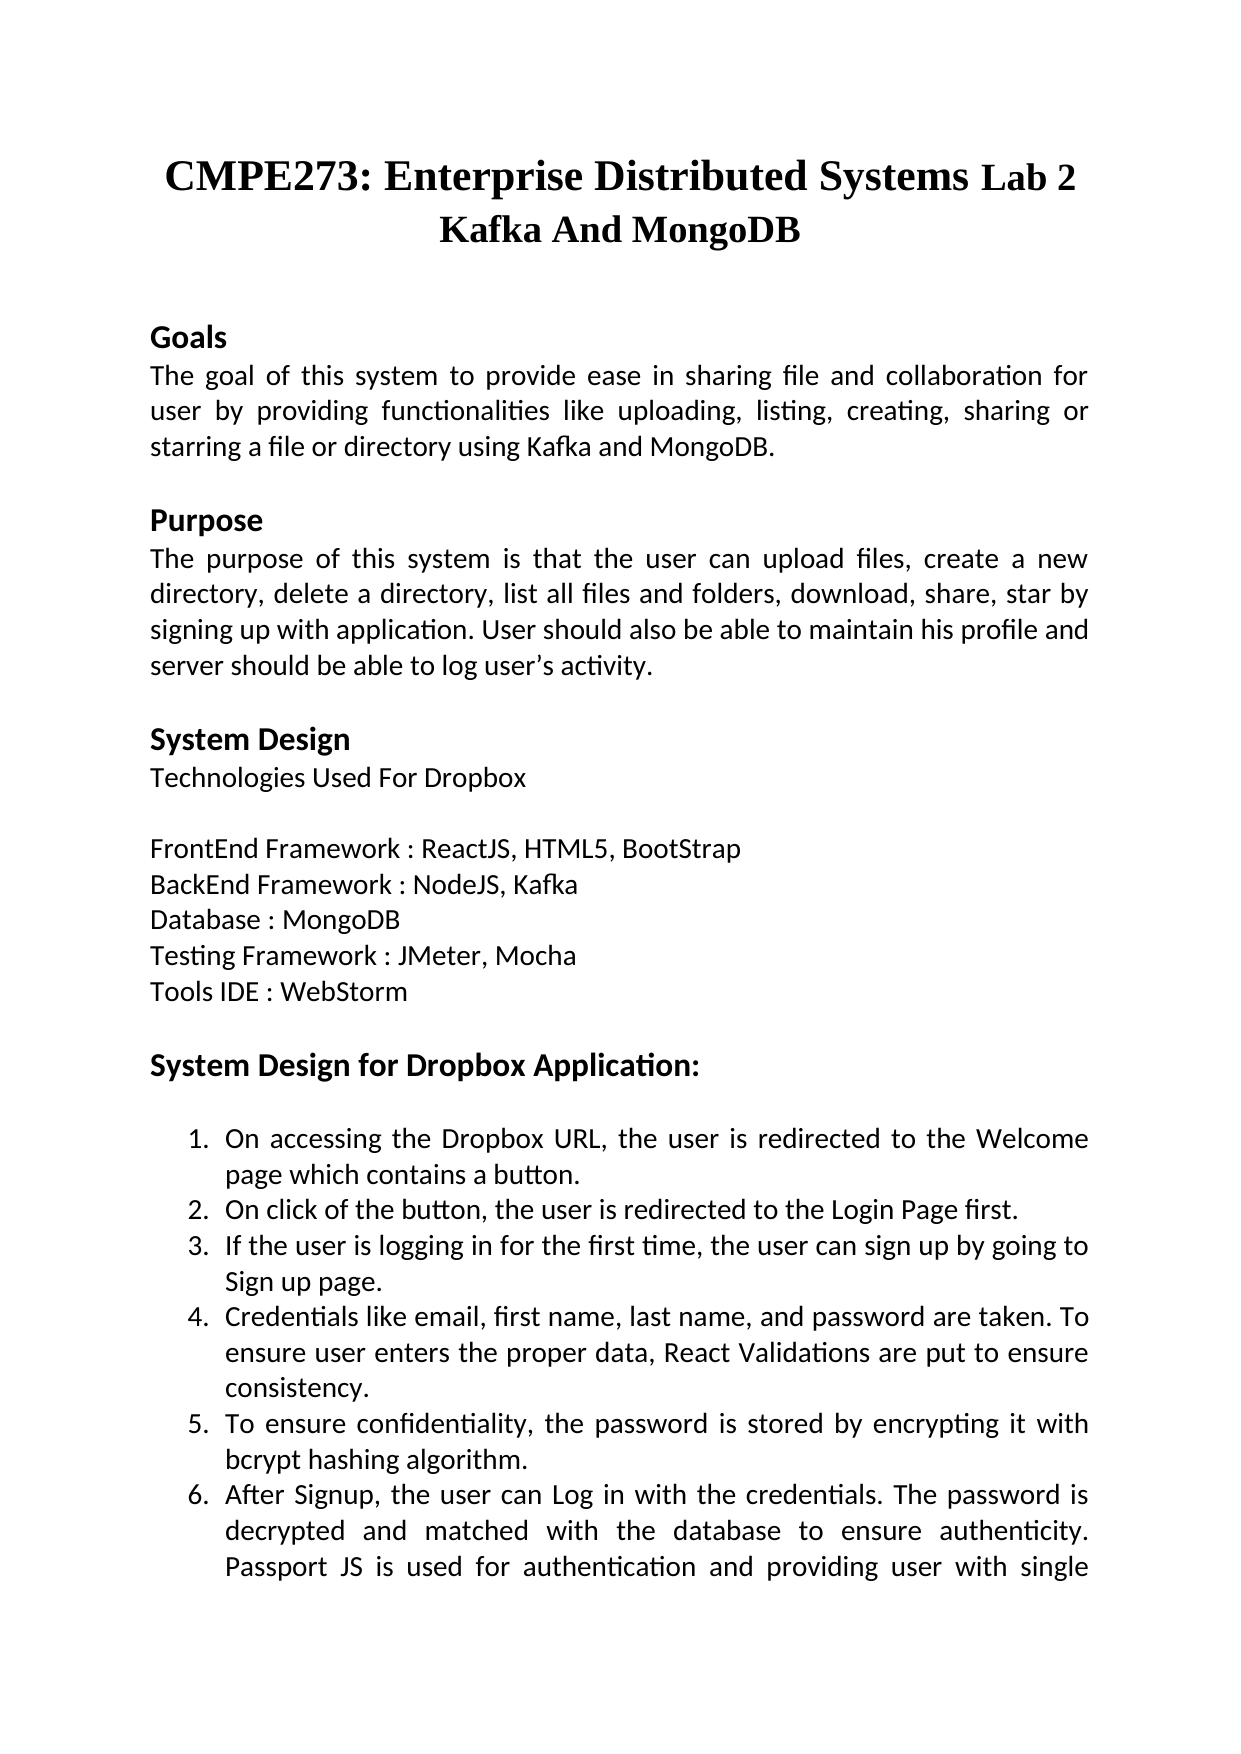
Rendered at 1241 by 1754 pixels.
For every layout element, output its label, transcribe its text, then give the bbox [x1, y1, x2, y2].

text The goal of this system to provide ease in sharing file and collaboration for user by providing functionalities like uploading, listing, creating, sharing or starring a file or directory using Kafka and MongoDB. [150, 357, 1090, 464]
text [187, 1476, 1090, 1583]
text Database : MongoDB [150, 901, 1090, 937]
text 1. On accessing the Dropbox URL, the user is redirected to the Welcome page which contains a button. [187, 1120, 1090, 1191]
text Goals [150, 316, 1090, 357]
text 2. On click of the button, the user is redirected to the Login Page first. [187, 1191, 1090, 1227]
text 4. Credentials like email, first name, last name, and password are taken. To ensure user enters the proper data, React Validations are put to ensure consistency. [187, 1298, 1090, 1405]
text CMPE273: Enterprise Distributed Systems Lab 2 Kafka And MongoDB [150, 150, 1090, 250]
text System Design for Dropbox Application: [150, 1044, 1090, 1084]
text Technologies Used For Dropbox [150, 759, 1090, 794]
text FrontEnd Framework : ReactJS, HTML5, BootStrap [150, 830, 1090, 866]
text The purpose of this system is that the user can upload files, create a new directory, delete a directory, list all files and folders, download, share, star by signing up with application. User should also be able to maintain his profile and server should be able to log user’s activity. [150, 540, 1090, 682]
text Tools IDE : WebStorm [150, 973, 1090, 1008]
text 3. If the user is logging in for the first time, the user can sign up by going to Sign up page. [187, 1227, 1090, 1298]
text BackEnd Framework : NodeJS, Kafka [150, 866, 1090, 901]
text Purpose [150, 499, 1090, 540]
text 5. To ensure confidentiality, the password is stored by encrypting it with bcrypt hashing algorithm. [187, 1405, 1090, 1476]
text Testing Framework : JMeter, Mocha [150, 937, 1090, 973]
text System Design [150, 718, 1090, 759]
